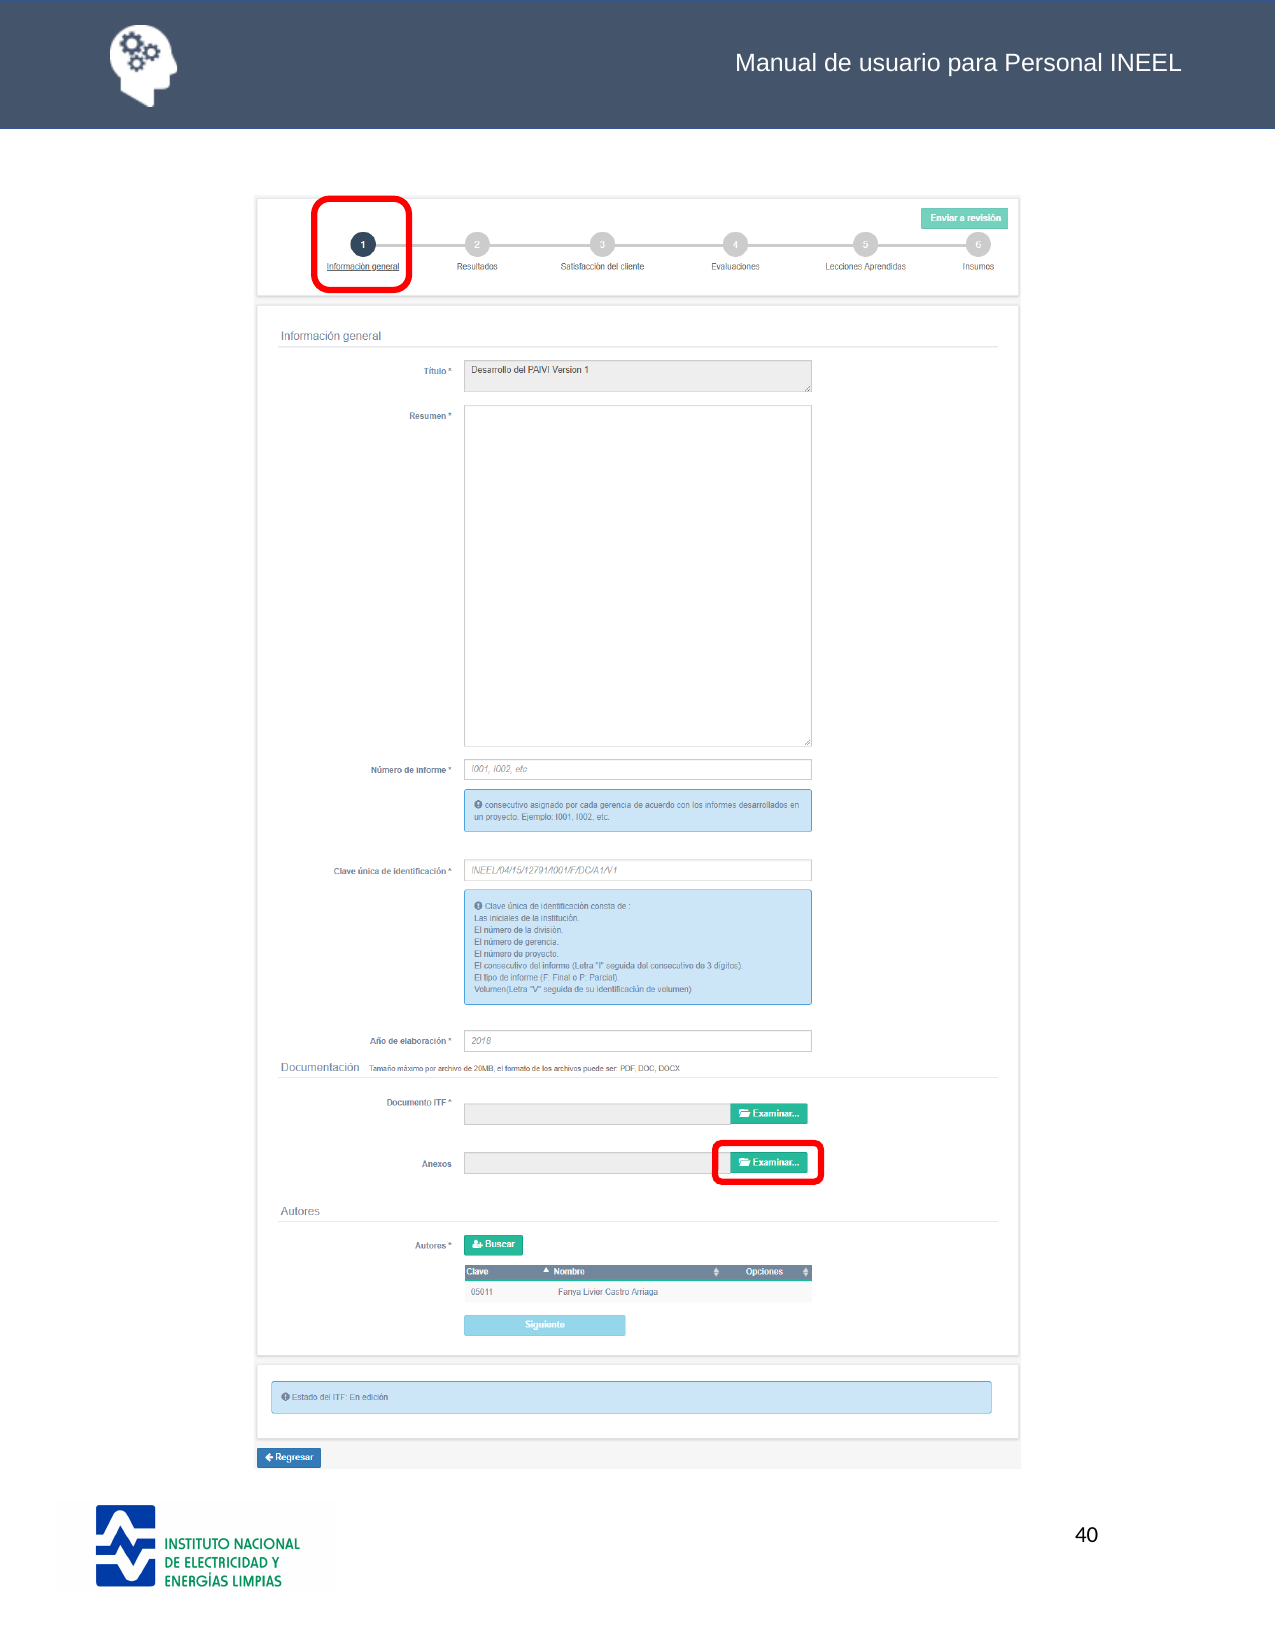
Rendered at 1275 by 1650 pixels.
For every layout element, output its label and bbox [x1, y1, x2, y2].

picture [110, 25, 178, 107]
picture [253, 195, 1022, 1469]
picture [318, 202, 405, 286]
picture [54, 1501, 337, 1591]
